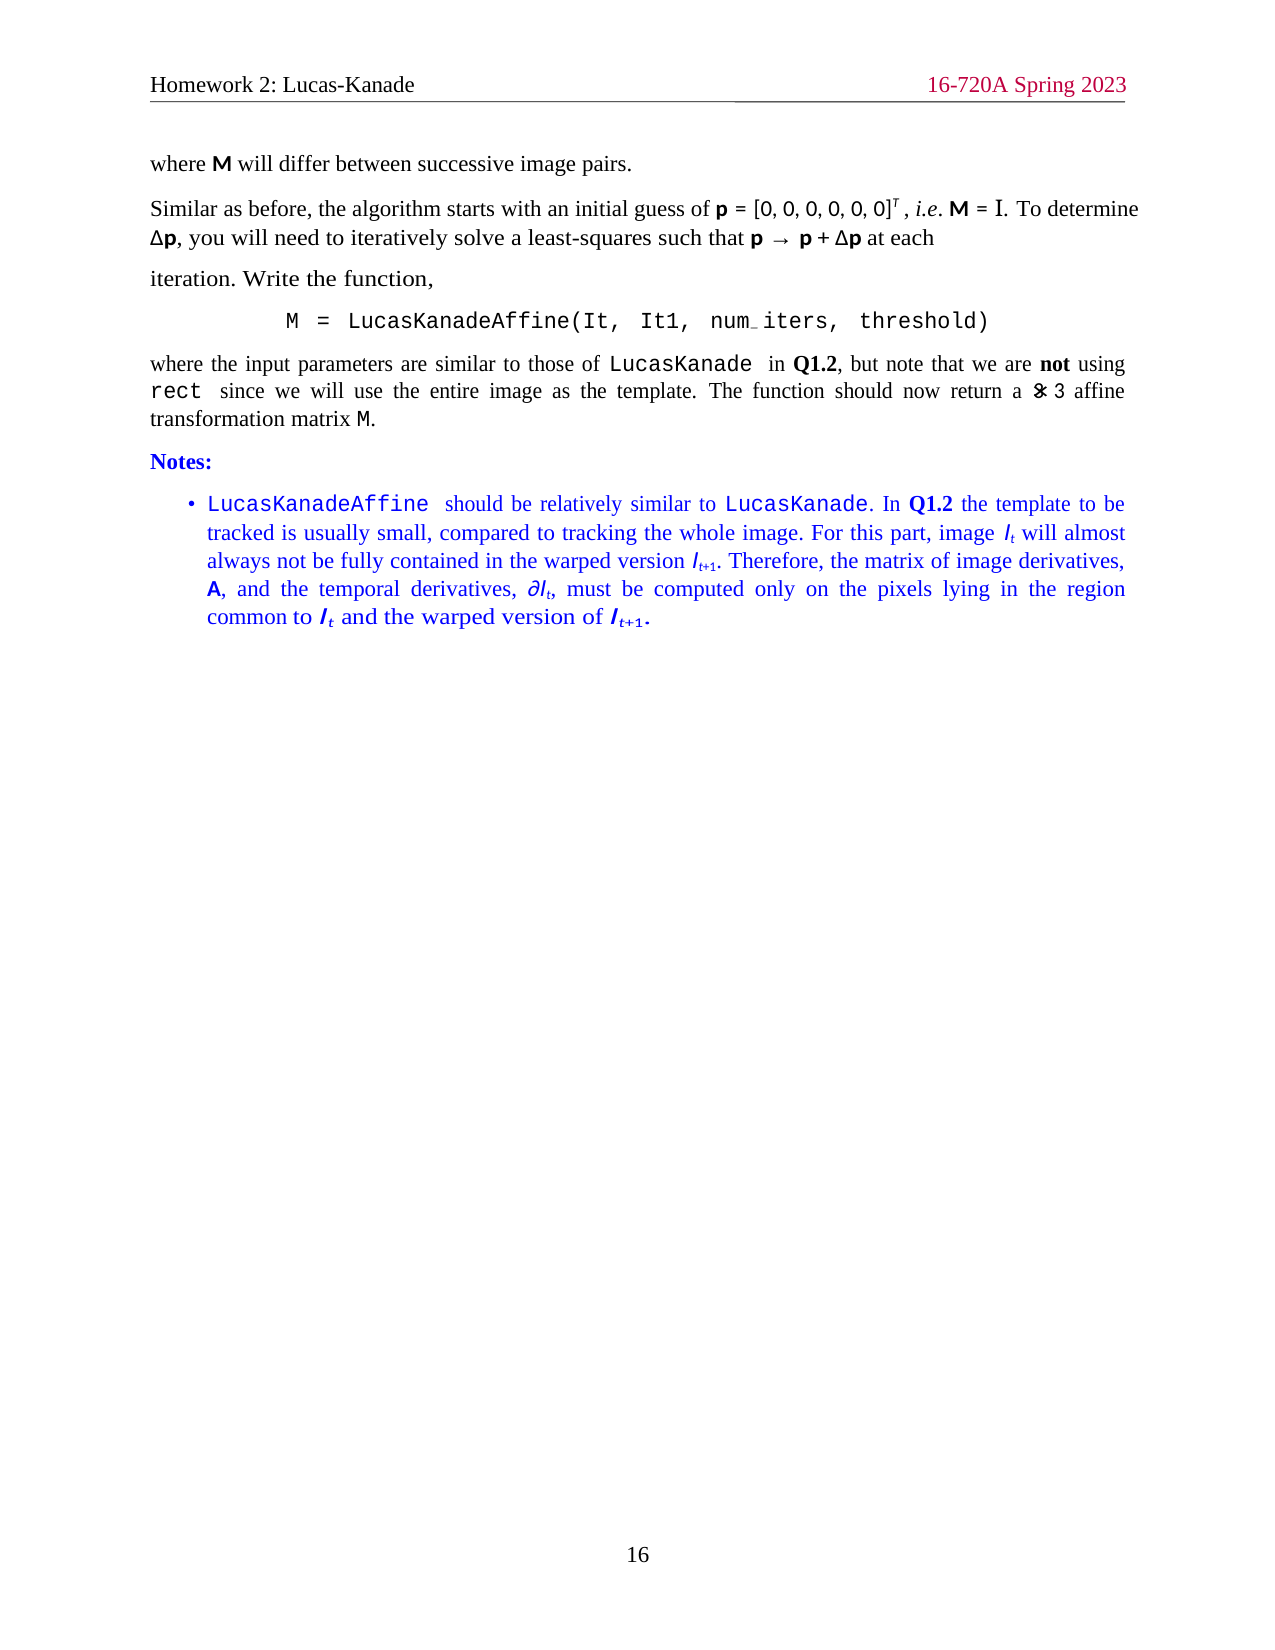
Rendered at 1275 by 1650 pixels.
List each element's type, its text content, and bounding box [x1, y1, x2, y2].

text Similar as before, the algorithm starts with an initial guess of p = [0, 0, 0, 0, 0, 0]T , i.e. M = I. To determine [150, 192, 1175, 223]
list LucasKanadeAffine should be relatively similar to LucasKanade. In Q1.2 the template to be tracked is usually small, compared to tracking the whole image. For this part, image It will almost always not be fully contained in the warped version It+1. Therefore, the matrix of image derivatives, A, and the temporal derivatives, ∂It, must be computed only on the pixels lying in the region common to It and the warped version of It+1. [187, 490, 1125, 630]
text where the input parameters are similar to those of LucasKanade in Q1.2, but note that we are not using rect since we will use the entire image as the template. The function should now return a 3 3 affine transformation matrix M. [150, 349, 1125, 433]
text where M will differ between successive image pairs. [150, 149, 1175, 178]
subtitle Notes: [150, 448, 1175, 474]
text ∆p, you will need to iteratively solve a least-squares such that p → p + ∆p at each iteration. Write the function, [150, 223, 1007, 291]
text M = LucasKanadeAffine(It, It1, num iters, threshold) [187, 309, 1088, 335]
